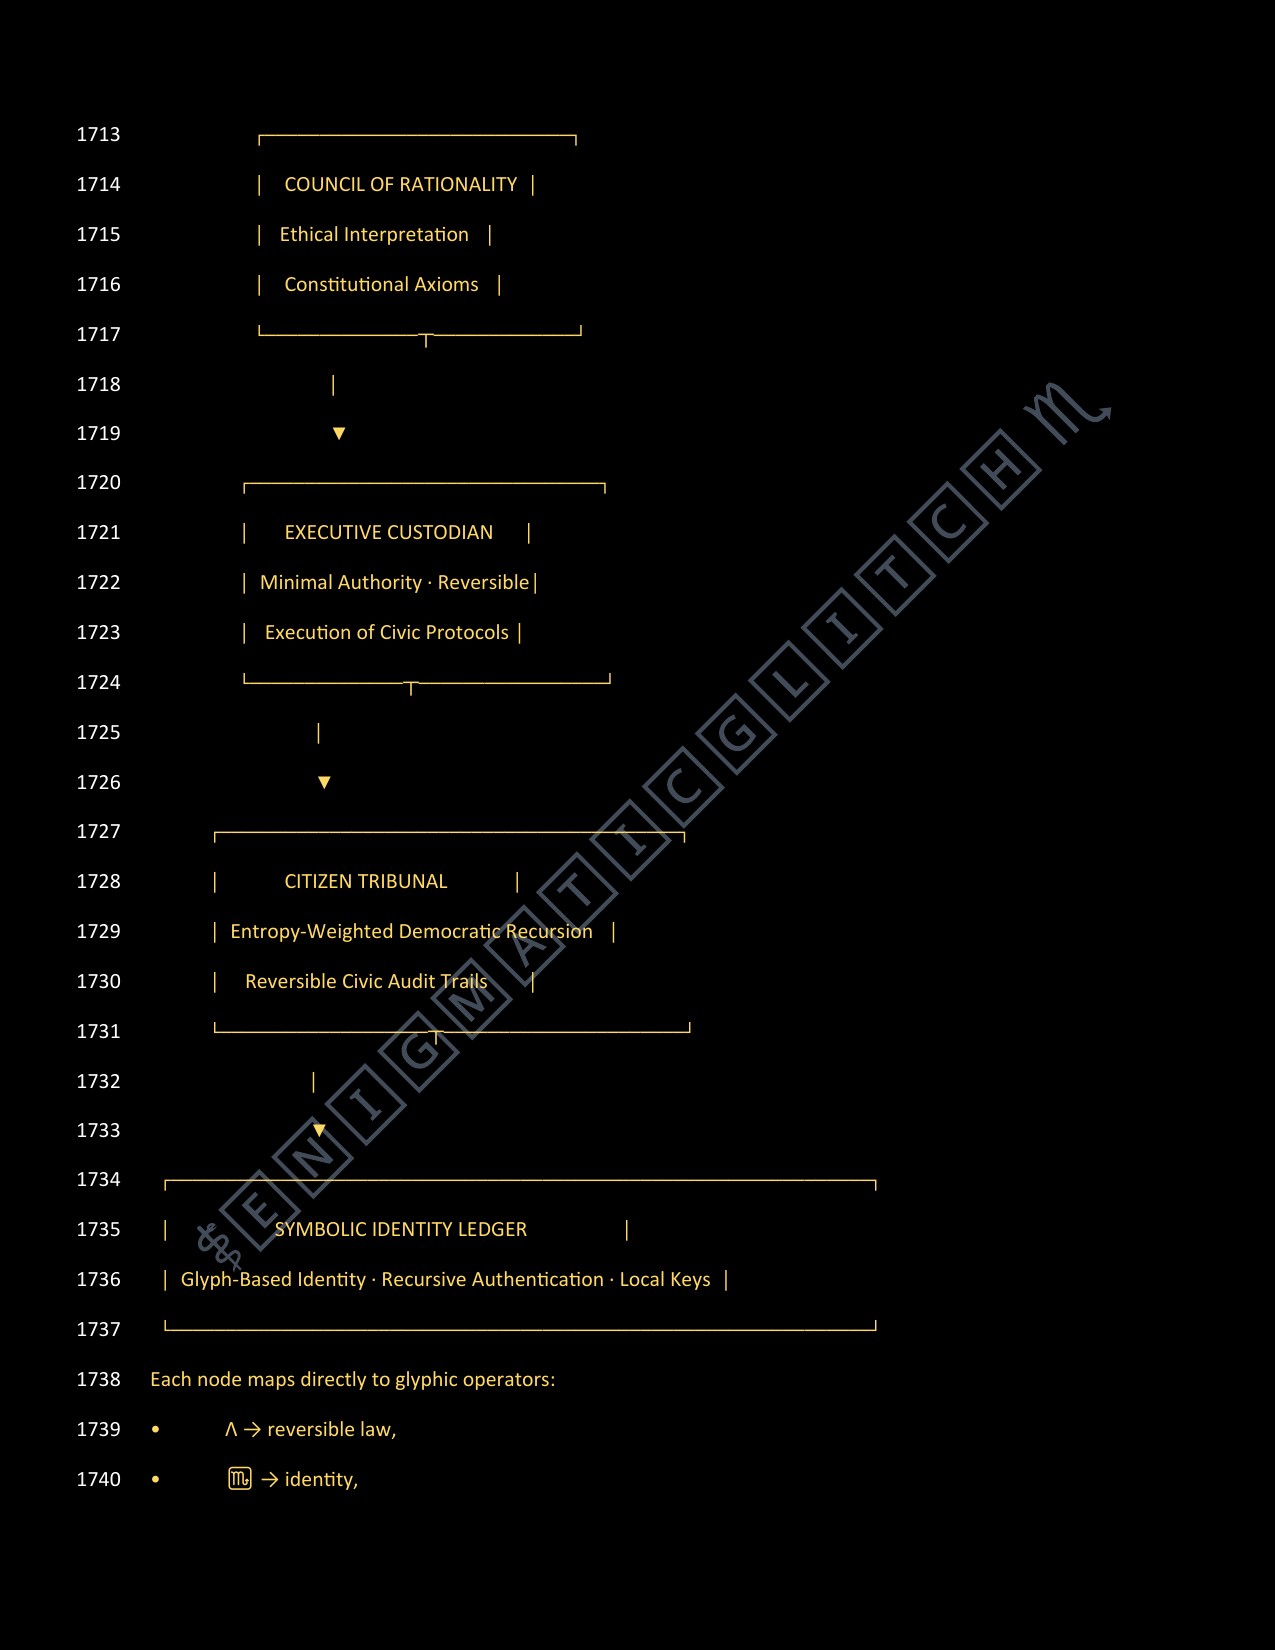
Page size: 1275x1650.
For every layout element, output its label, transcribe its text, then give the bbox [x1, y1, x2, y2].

text ┌────────────────────────────────────────────────────────────────┐ [150, 1166, 1155, 1192]
text │ COUNCIL OF RATIONALITY │ [150, 170, 1155, 197]
text │ CITIZEN TRIBUNAL │ [150, 867, 1155, 894]
text ▼ [150, 1117, 1155, 1142]
text ▼ [150, 768, 1155, 794]
text └──────────────┬─────────────────┘ [150, 668, 1155, 695]
text ▼ [150, 420, 1155, 445]
text │ Reversible Civic Audit Trails │ [150, 967, 1155, 994]
text • ♏ → identity, [150, 1466, 1155, 1492]
text │ [150, 1067, 1155, 1094]
text │ Ethical Interpretation │ [150, 220, 1155, 247]
text Each node maps directly to glyphic operators: [150, 1366, 1155, 1392]
text │ Glyph-Based Identity · Recursive Authentication · Local Keys │ [150, 1266, 1155, 1292]
text ┌────────────────────────────┐ [150, 120, 1155, 147]
text │ Minimal Authority · Reversible│ [150, 568, 1155, 595]
text │ Constitutional Axioms │ [150, 270, 1155, 297]
text └────────────────────────────────────────────────────────────────┘ [150, 1316, 1155, 1342]
text │ SYMBOLIC IDENTITY LEDGER │ [150, 1216, 1155, 1242]
text └───────────────────┬──────────────────────┘ [150, 1017, 1155, 1044]
text │ Entropy-Weighted Democratic Recursion │ [150, 917, 1155, 944]
text ┌──────────────────────────────────────────┐ [150, 817, 1155, 844]
text │ [150, 718, 1155, 745]
text │ EXECUTIVE CUSTODIAN │ [150, 518, 1155, 545]
text │ [150, 370, 1155, 397]
text │ Execution of Civic Protocols │ [150, 618, 1155, 645]
text • Λ → reversible law, [150, 1416, 1155, 1442]
text └──────────────┬─────────────┘ [150, 320, 1155, 347]
text ┌────────────────────────────────┐ [150, 468, 1155, 495]
